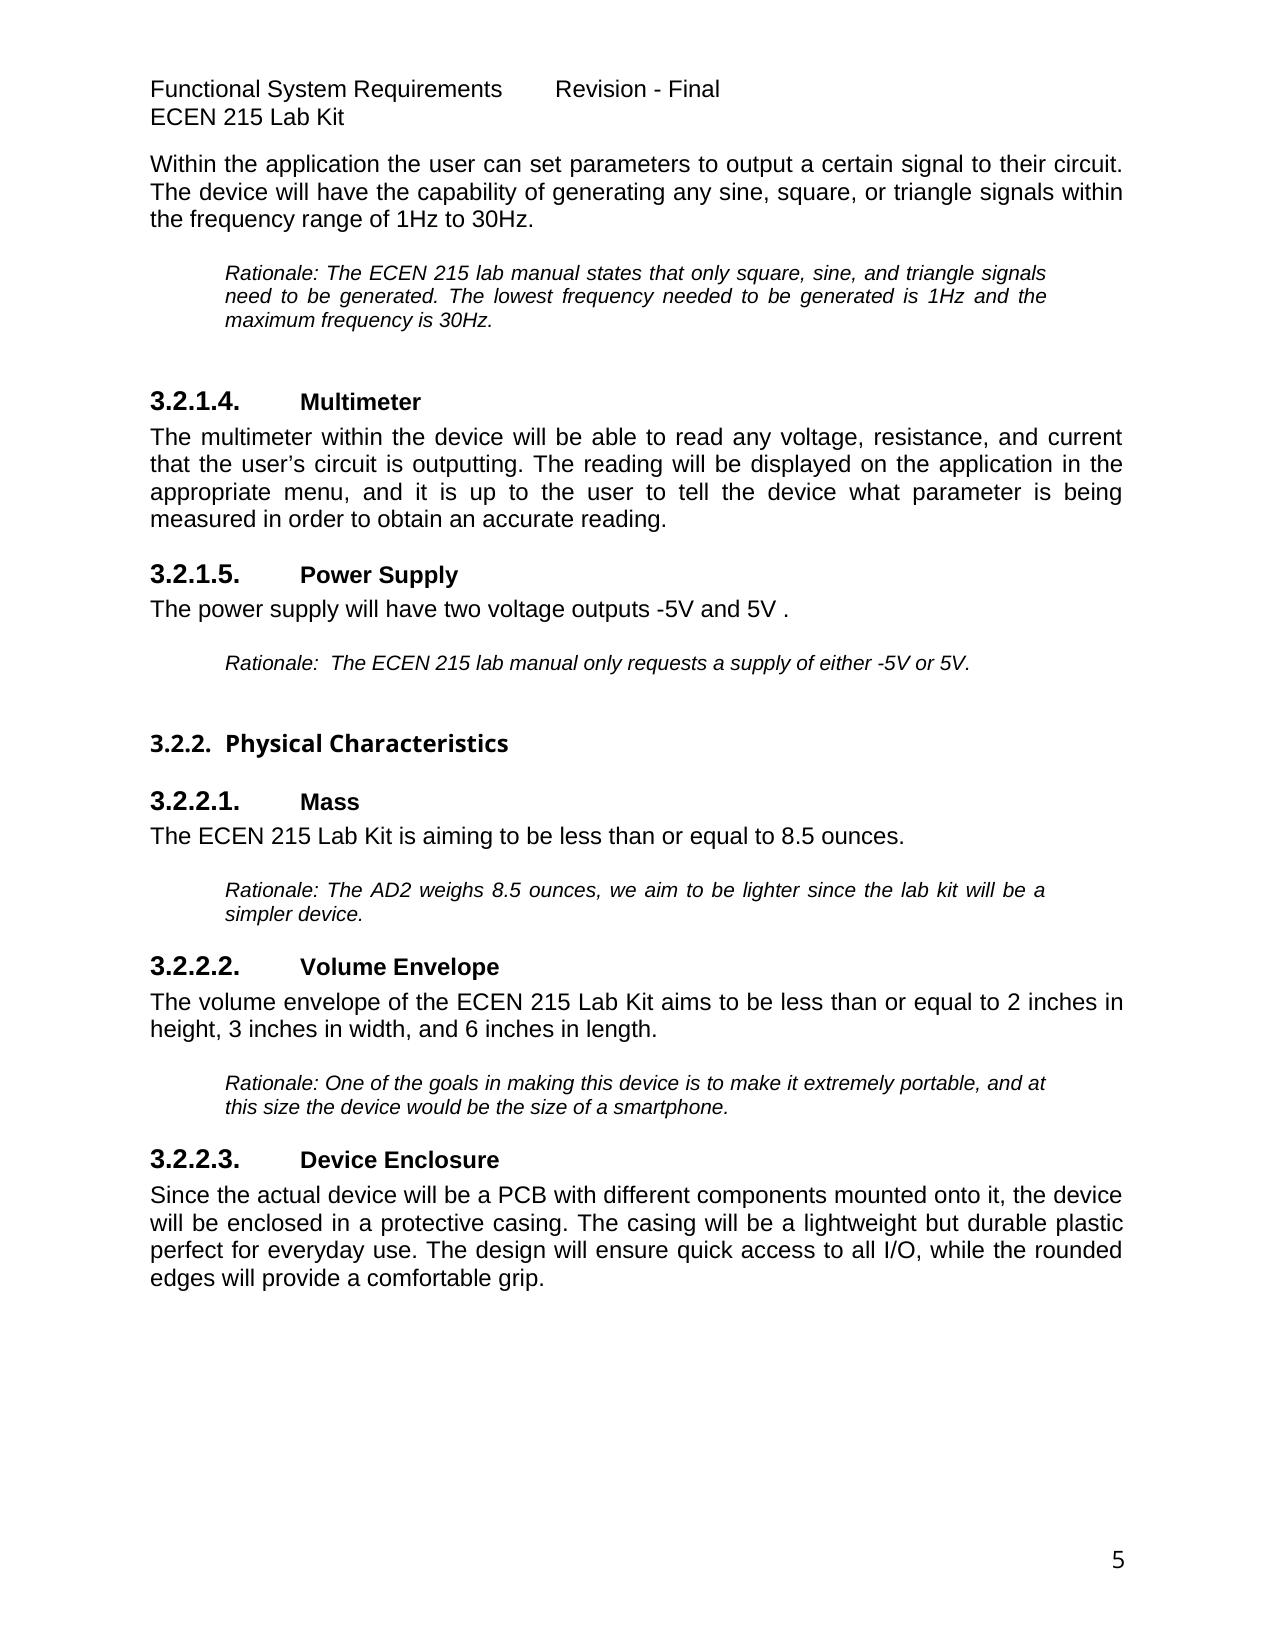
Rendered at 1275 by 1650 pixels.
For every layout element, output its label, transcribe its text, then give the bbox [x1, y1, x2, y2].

text Within the application the user can set parameters to output a certain signal to their circuit. The device will have the capability of generating any sine, square, or triangle signals within the frequency range of 1Hz to 30Hz. [150, 150, 1125, 233]
text The power supply will have two voltage outputs -5V and 5V . [150, 595, 1125, 623]
text Rationale: The ECEN 215 lab manual only requests a supply of either -5V or 5V. [225, 651, 1050, 674]
text Since the actual device will be a PCB with different components mounted onto it, the device will be enclosed in a protective casing. The casing will be a lightweight but durable plastic perfect for everyday use. The design will ensure quick access to all I/O, while the rounded edges will provide a comfortable grip. [150, 1181, 1125, 1291]
text Rationale: One of the goals in making this device is to make it extremely portable, and at this size the device would be the size of a smartphone. [225, 1071, 1050, 1118]
text Rationale: The AD2 weighs 8.5 ounces, we aim to be lighter since the lab kit will be a simpler device. [225, 877, 1050, 925]
text The multimeter within the device will be able to read any voltage, resistance, and current that the user’s circuit is outputting. The reading will be displayed on the application in the appropriate menu, and it is up to the user to tell the device what parameter is being measured in order to obtain an accurate reading. [150, 422, 1125, 533]
subtitle Physical Characteristics [150, 727, 1125, 760]
subtitle Volume Envelope [150, 950, 1125, 982]
text Rationale: The ECEN 215 lab manual states that only square, sine, and triangle signals need to be generated. The lowest frequency needed to be generated is 1Hz and the maximum frequency is 30Hz. [225, 260, 1050, 332]
subtitle Device Enclosure [150, 1143, 1125, 1175]
text The ECEN 215 Lab Kit is aiming to be less than or equal to 8.5 ounces. [150, 822, 1125, 850]
subtitle Mass [150, 785, 1125, 816]
text The volume envelope of the ECEN 215 Lab Kit aims to be less than or equal to 2 inches in height, 3 inches in width, and 6 inches in length. [150, 988, 1125, 1043]
subtitle Power Supply [150, 558, 1125, 589]
subtitle Multimeter [150, 385, 1125, 416]
